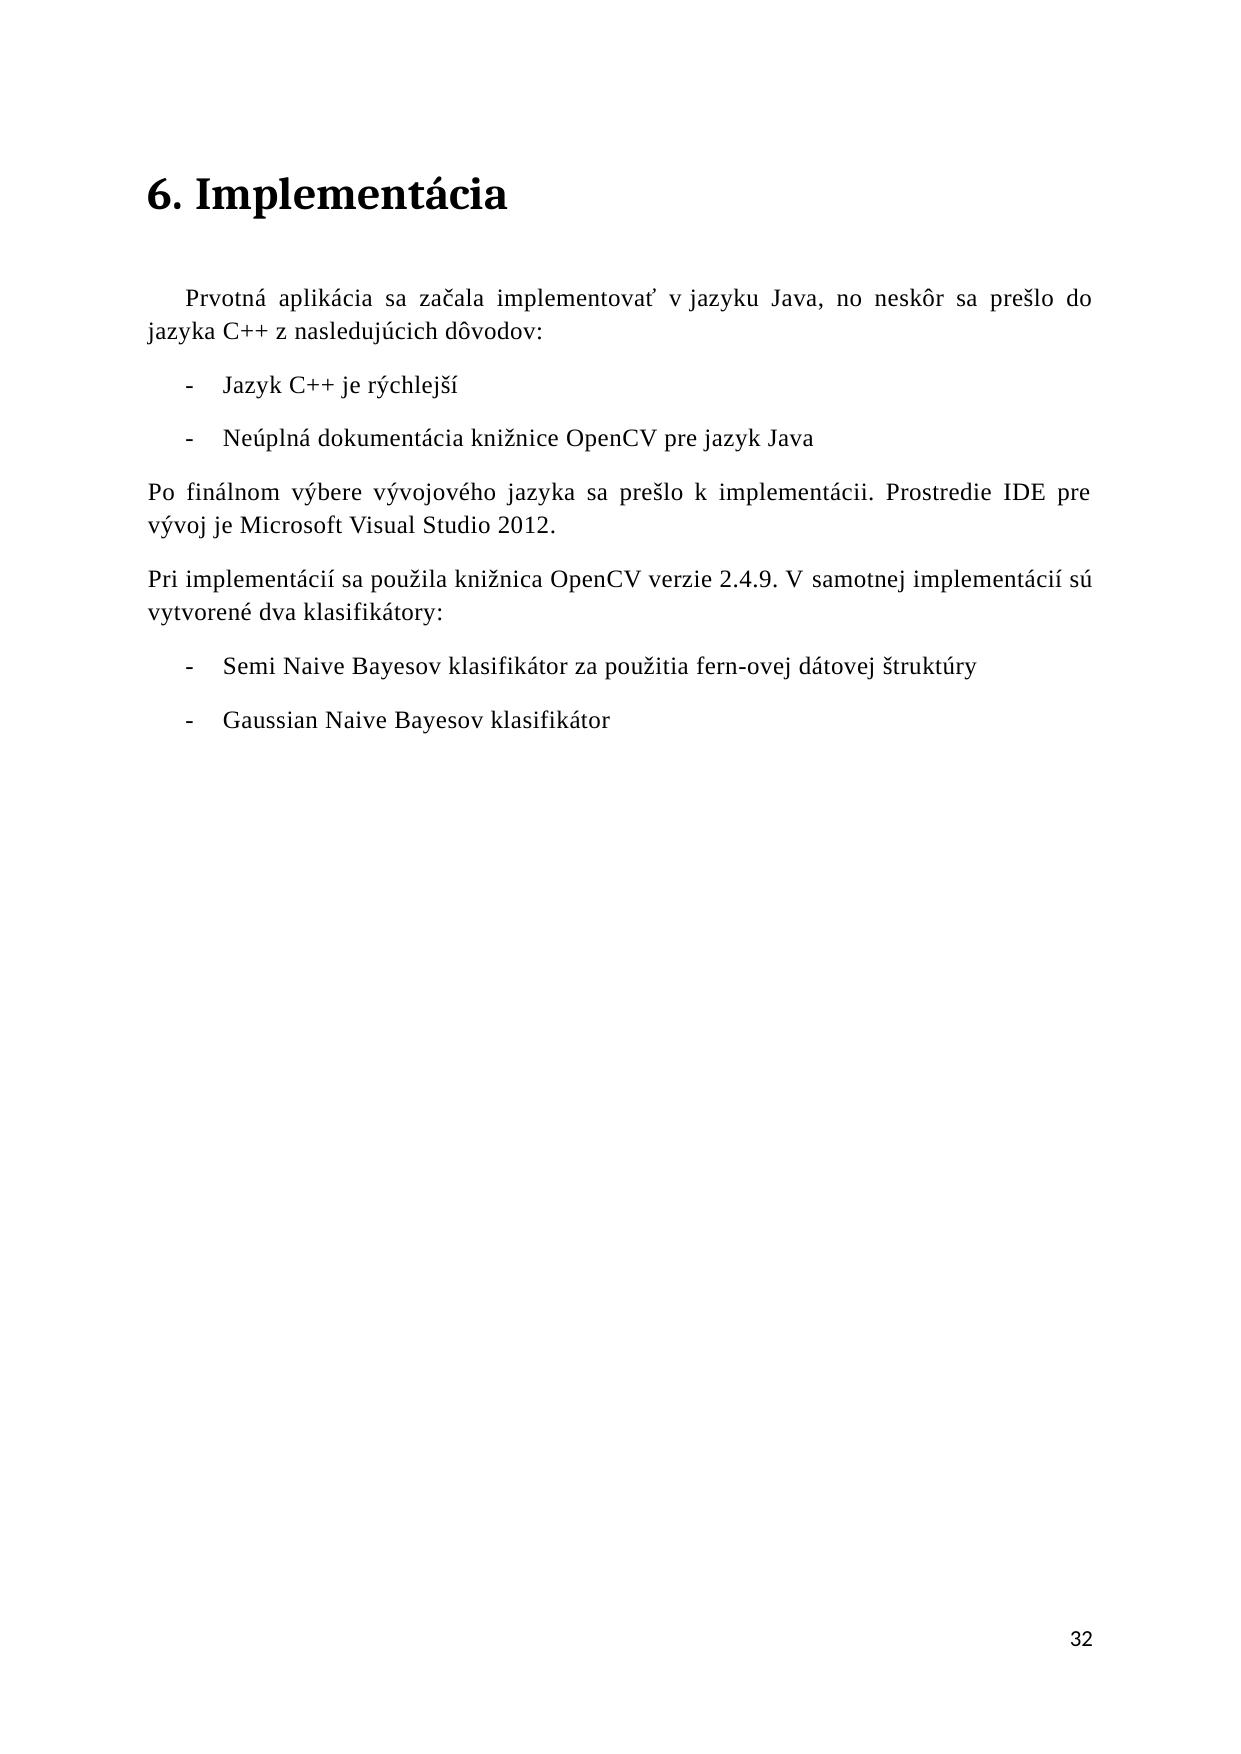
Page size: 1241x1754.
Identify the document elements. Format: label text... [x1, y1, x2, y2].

list Semi Naive Bayesov klasifikátor za použitia fern-ovej dátovej štruktúry [185, 651, 1093, 680]
text Pri implementácií sa použila knižnica OpenCV verzie 2.4.9. V samotnej implementácií sú vytvorené dva klasifikátory: [148, 564, 1093, 626]
list Implementácia [148, 168, 1093, 221]
list Neúplná dokumentácia knižnice OpenCV pre jazyk Java [185, 423, 1093, 452]
text Po finálnom výbere vývojového jazyka sa prešlo k implementácii. Prostredie IDE pre vývoj je Microsoft Visual Studio 2012. [148, 477, 1093, 539]
list Gaussian Naive Bayesov klasifikátor [185, 705, 1093, 734]
text Prvotná aplikácia sa začala implementovať v jazyku Java, no neskôr sa prešlo do jazyka C++ z nasledujúcich dôvodov: [148, 283, 1093, 344]
list Jazyk C++ je rýchlejší [185, 370, 1093, 398]
